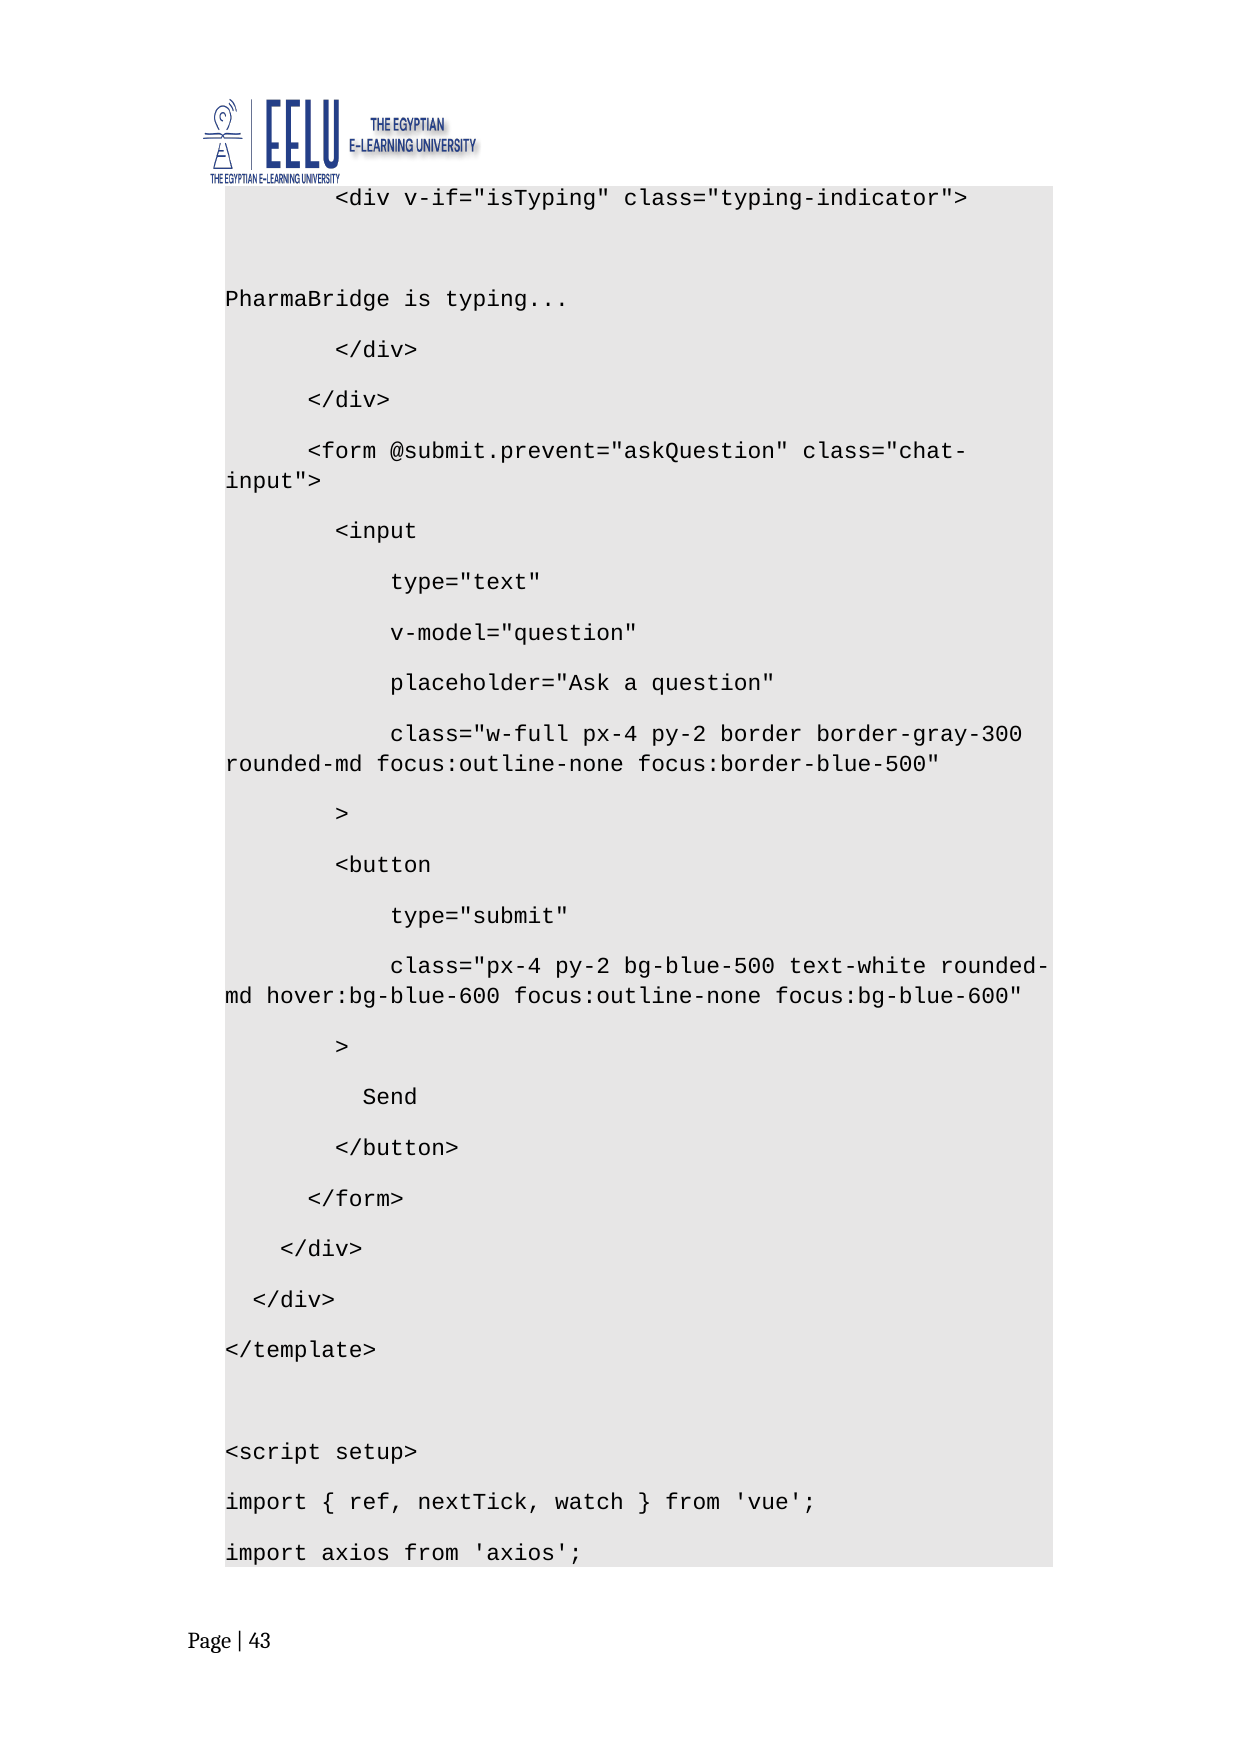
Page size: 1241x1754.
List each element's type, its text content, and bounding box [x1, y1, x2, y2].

text </template> [225, 1339, 1053, 1365]
text import axios from 'axios'; [225, 1541, 1053, 1567]
text > [225, 803, 1053, 829]
text </div> [225, 1288, 1053, 1314]
picture [187, 73, 482, 187]
text <script setup> [225, 1440, 1053, 1466]
text <button [225, 853, 1053, 879]
text class="w-full px-4 py-2 border border-gray-300 rounded-md focus:outline-none focus:border-blue-500" [225, 722, 1053, 778]
text v-model="question" [225, 621, 1053, 647]
text placeholder="Ask a question" [225, 672, 1053, 698]
text import { ref, nextTick, watch } from 'vue'; [225, 1491, 1053, 1517]
text Send [225, 1086, 1053, 1112]
text PharmaBridge is typing... [225, 287, 1053, 313]
text </form> [225, 1187, 1053, 1213]
text <input [225, 520, 1053, 546]
text </div> [225, 338, 1053, 364]
text <form @submit.prevent="askQuestion" class="chat-input"> [225, 439, 1053, 495]
text type="text" [225, 570, 1053, 596]
text </div> [225, 389, 1053, 415]
text </div> [225, 1237, 1053, 1263]
text > [225, 1035, 1053, 1061]
text <div v-if="isTyping" class="typing-indicator"> [225, 186, 1053, 212]
text class="px-4 py-2 bg-blue-500 text-white rounded-md hover:bg-blue-600 focus:outline-none focus:bg-blue-600" [225, 954, 1053, 1010]
text type="submit" [225, 904, 1053, 930]
text </button> [225, 1136, 1053, 1162]
